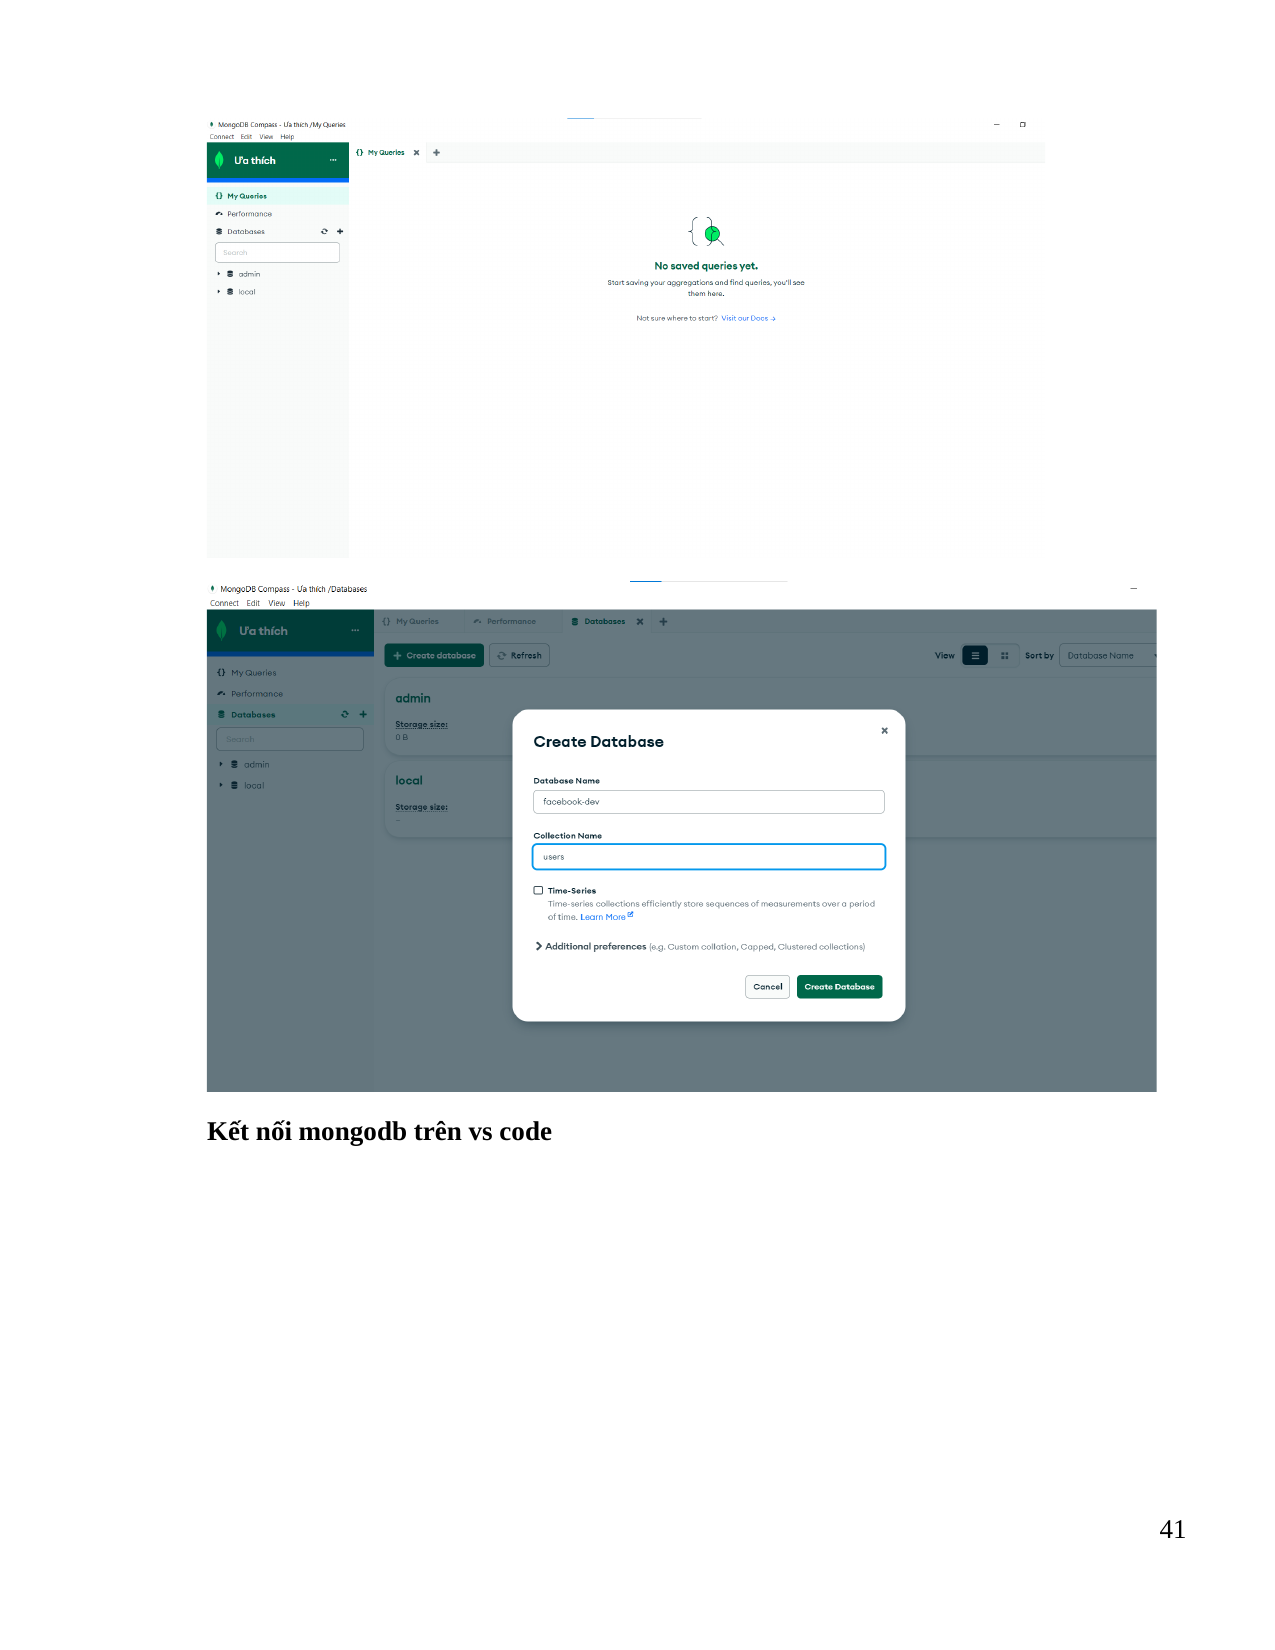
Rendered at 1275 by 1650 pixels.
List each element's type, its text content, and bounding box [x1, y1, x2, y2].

text Kết nối mongodb trên vs code [207, 1115, 1186, 1146]
picture [206, 581, 1157, 1092]
picture [206, 118, 1046, 558]
